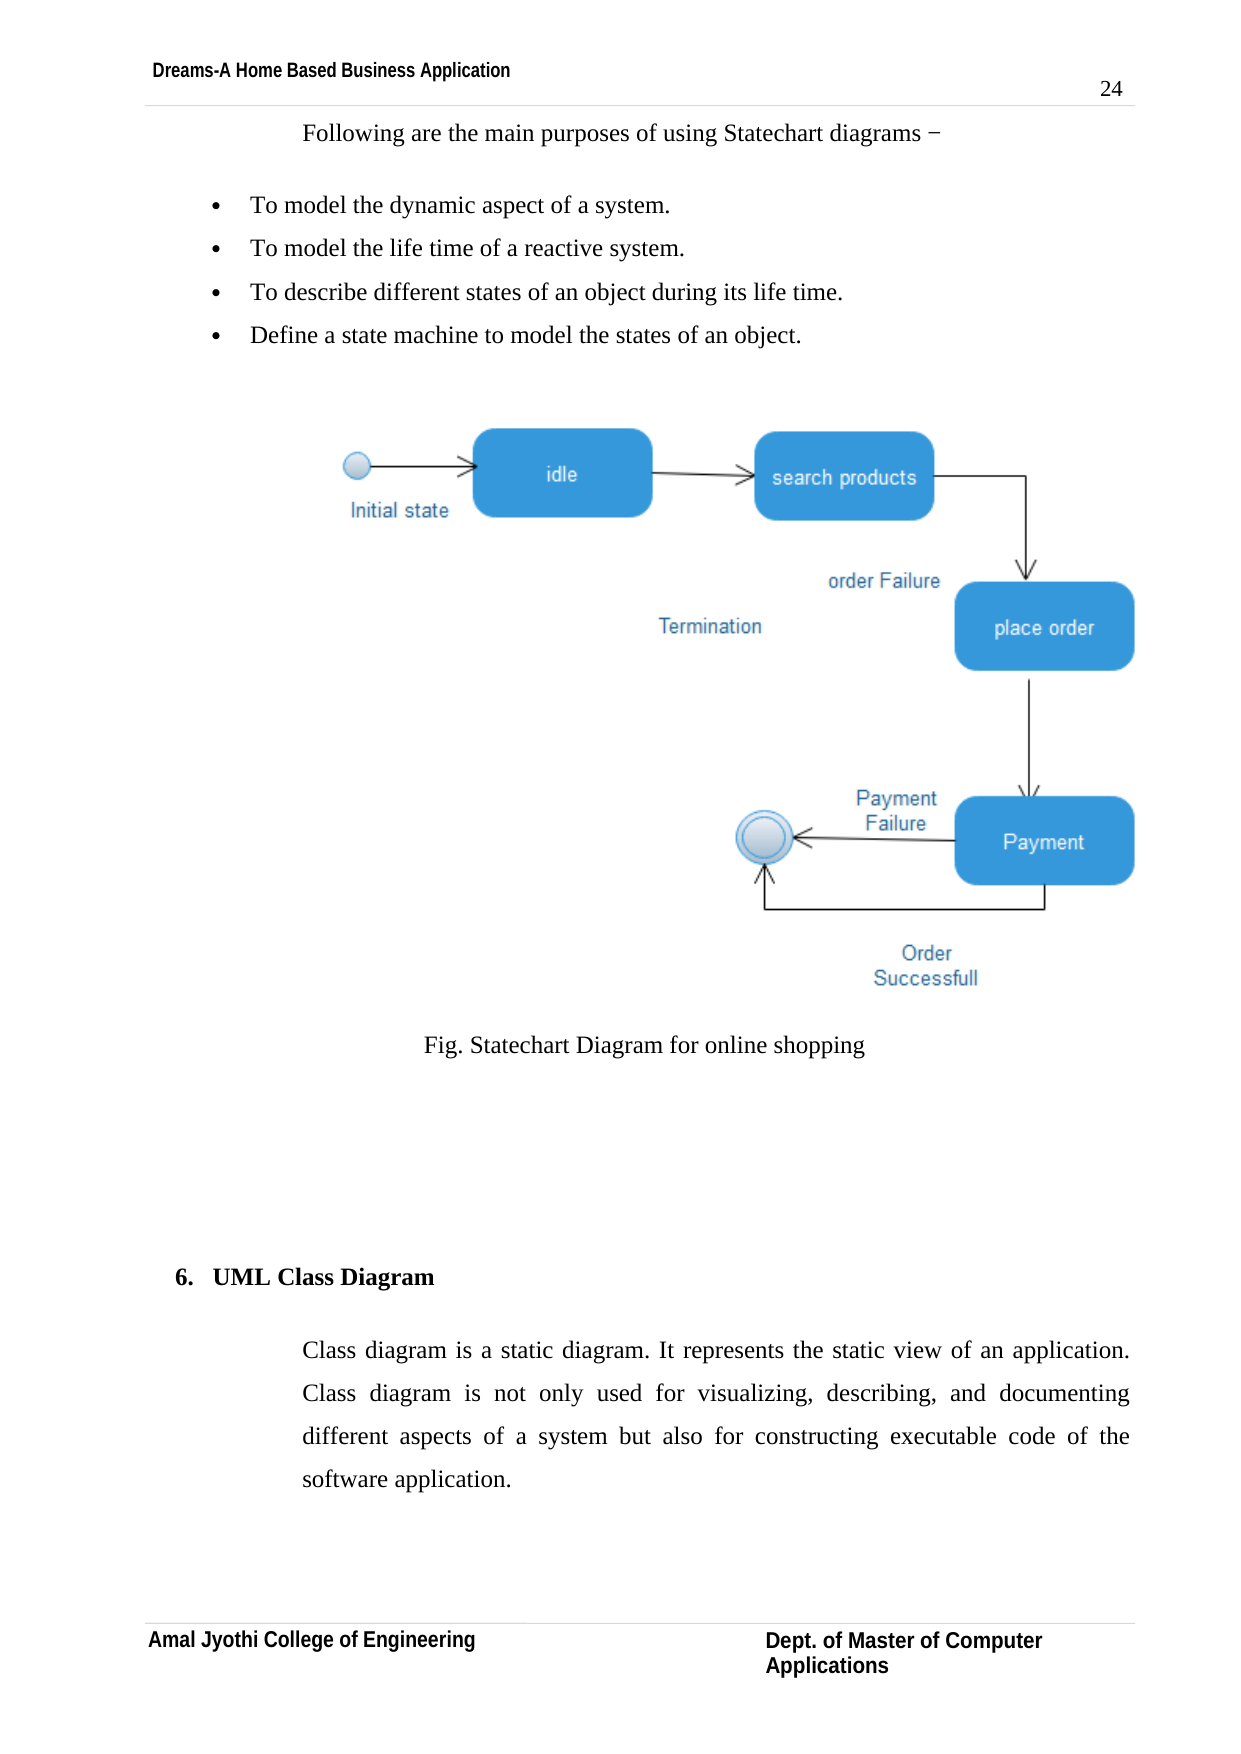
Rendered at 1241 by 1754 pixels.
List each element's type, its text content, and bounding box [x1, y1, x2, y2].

text Fig. Statechart Diagram for online shopping [302, 1030, 987, 1059]
list To model the life time of a reactive system. [212, 233, 987, 262]
list To model the dynamic aspect of a system. [212, 190, 987, 219]
picture [302, 392, 1199, 1017]
text Class diagram is a static diagram. It represents the static view of an application. Class diagram is not only used for visualizing, describing, and documenting different aspects of a system but also for constructing executable code of the software application. [302, 1335, 1131, 1493]
text Following are the main purposes of using Statechart diagrams − [302, 118, 987, 147]
list Define a state machine to model the states of an object. [212, 320, 987, 348]
list UML Class Diagram [175, 1262, 987, 1291]
list To describe different states of an object during its life time. [212, 277, 987, 305]
